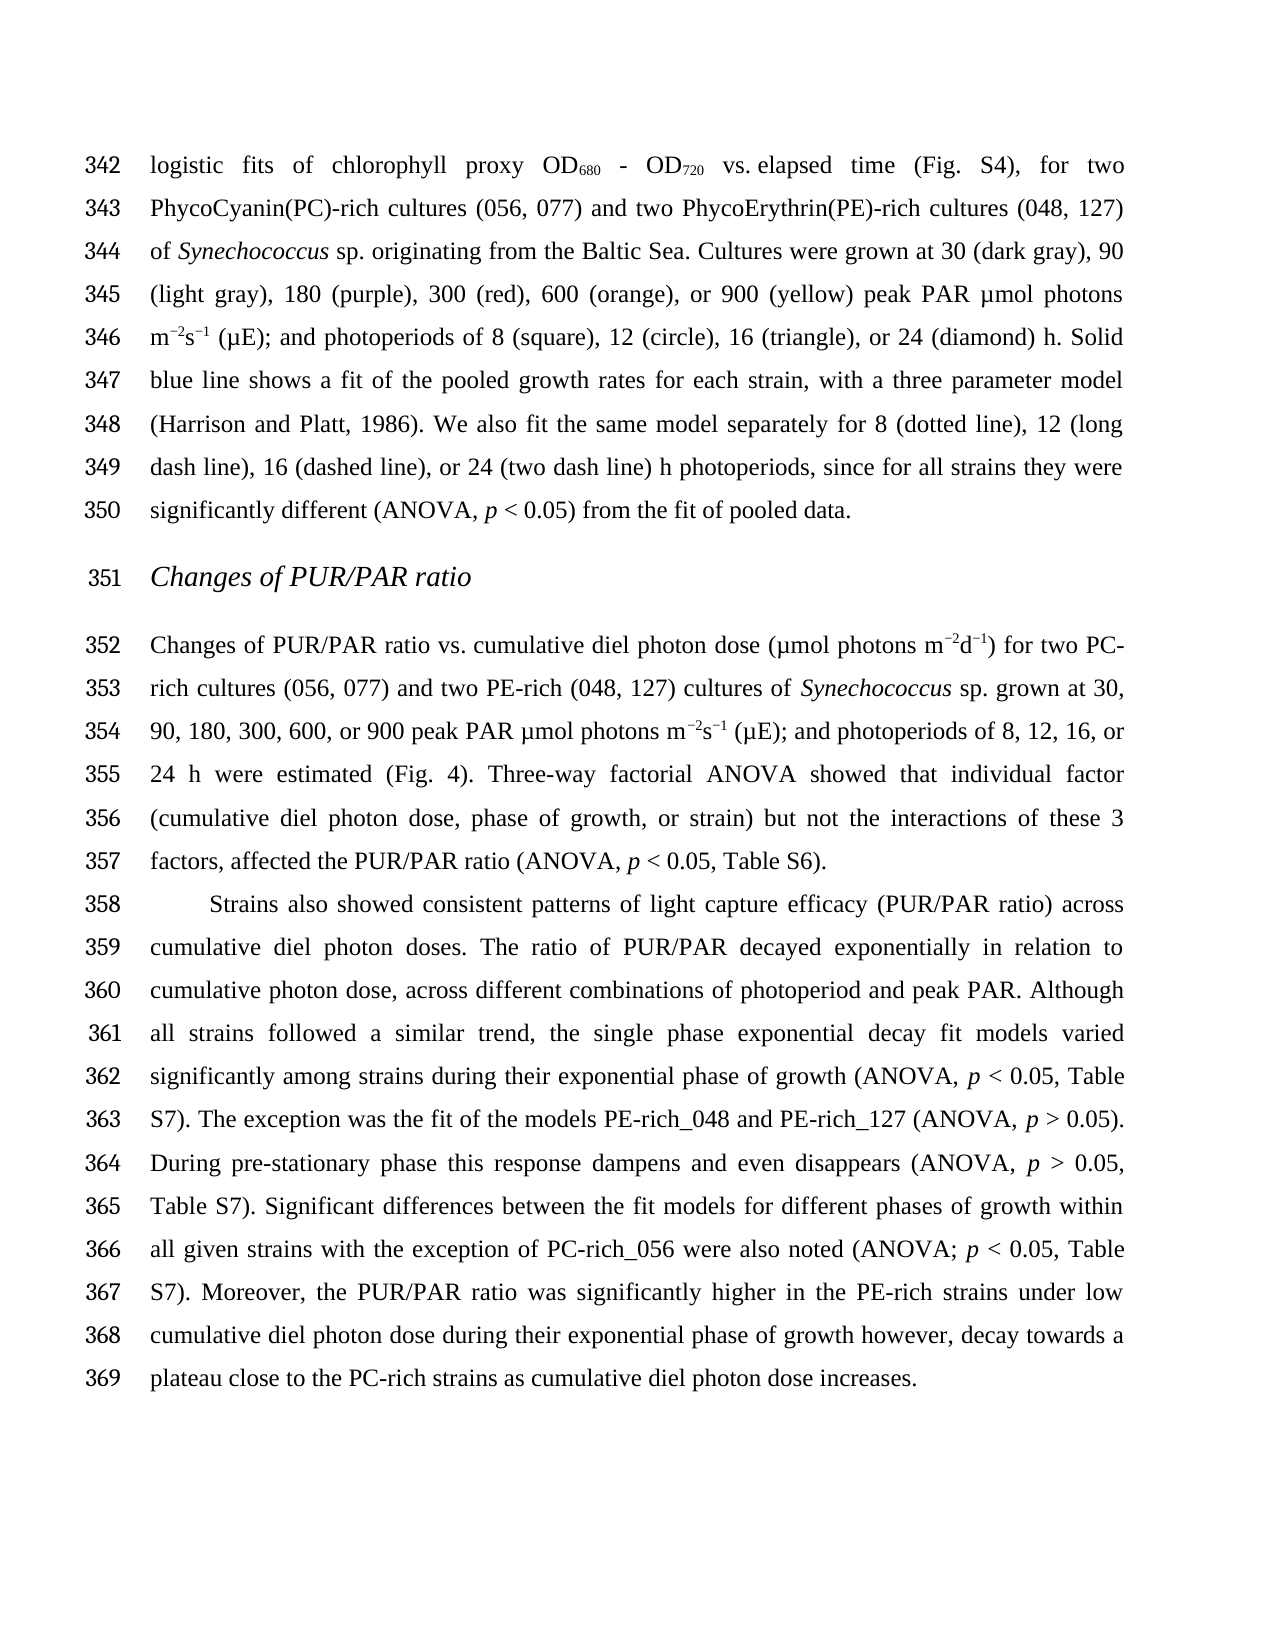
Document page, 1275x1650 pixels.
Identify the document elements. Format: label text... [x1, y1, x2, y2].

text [150, 150, 1125, 524]
text Changes of PUR/PAR ratio vs. cumulative diel photon dose (µmol photons m−2d−1) for two PC-rich cultures (056, 077) and two PE-rich (048, 127) cultures of Synechococcus sp. grown at 30, 90, 180, 300, 600, or 900 peak PAR µmol photons m−2s−1 (µE); and photoperiods of 8, 12, 16, or 24 h were estimated (Fig. 4). Three-way factorial ANOVA showed that individual factor (cumulative diel photon dose, phase of growth, or strain) but not the interactions of these 3 factors, affected the PUR/PAR ratio (ANOVA, p < 0.05, Table S6). [150, 630, 1125, 874]
text Strains also showed consistent patterns of light capture efficacy (PUR/PAR ratio) across cumulative diel photon doses. The ratio of PUR/PAR decayed exponentially in relation to cumulative photon dose, across different combinations of photoperiod and peak PAR. Although all strains followed a similar trend, the single phase exponential decay fit models varied significantly among strains during their exponential phase of growth (ANOVA, p < 0.05, Table S7). The exception was the fit of the models PE-rich_048 and PE-rich_127 (ANOVA, p > 0.05). During pre-stationary phase this response dampens and even disappears (ANOVA, p > 0.05, Table S7). Significant differences between the fit models for different phases of growth within all given strains with the exception of PC-rich_056 were also noted (ANOVA; p < 0.05, Table S7). Moreover, the PUR/PAR ratio was significantly higher in the PE-rich strains under low cumulative diel photon dose during their exponential phase of growth however, decay towards a plateau close to the PC-rich strains as cumulative diel photon dose increases. [150, 889, 1125, 1392]
subtitle Changes of PUR/PAR ratio [150, 559, 1125, 592]
